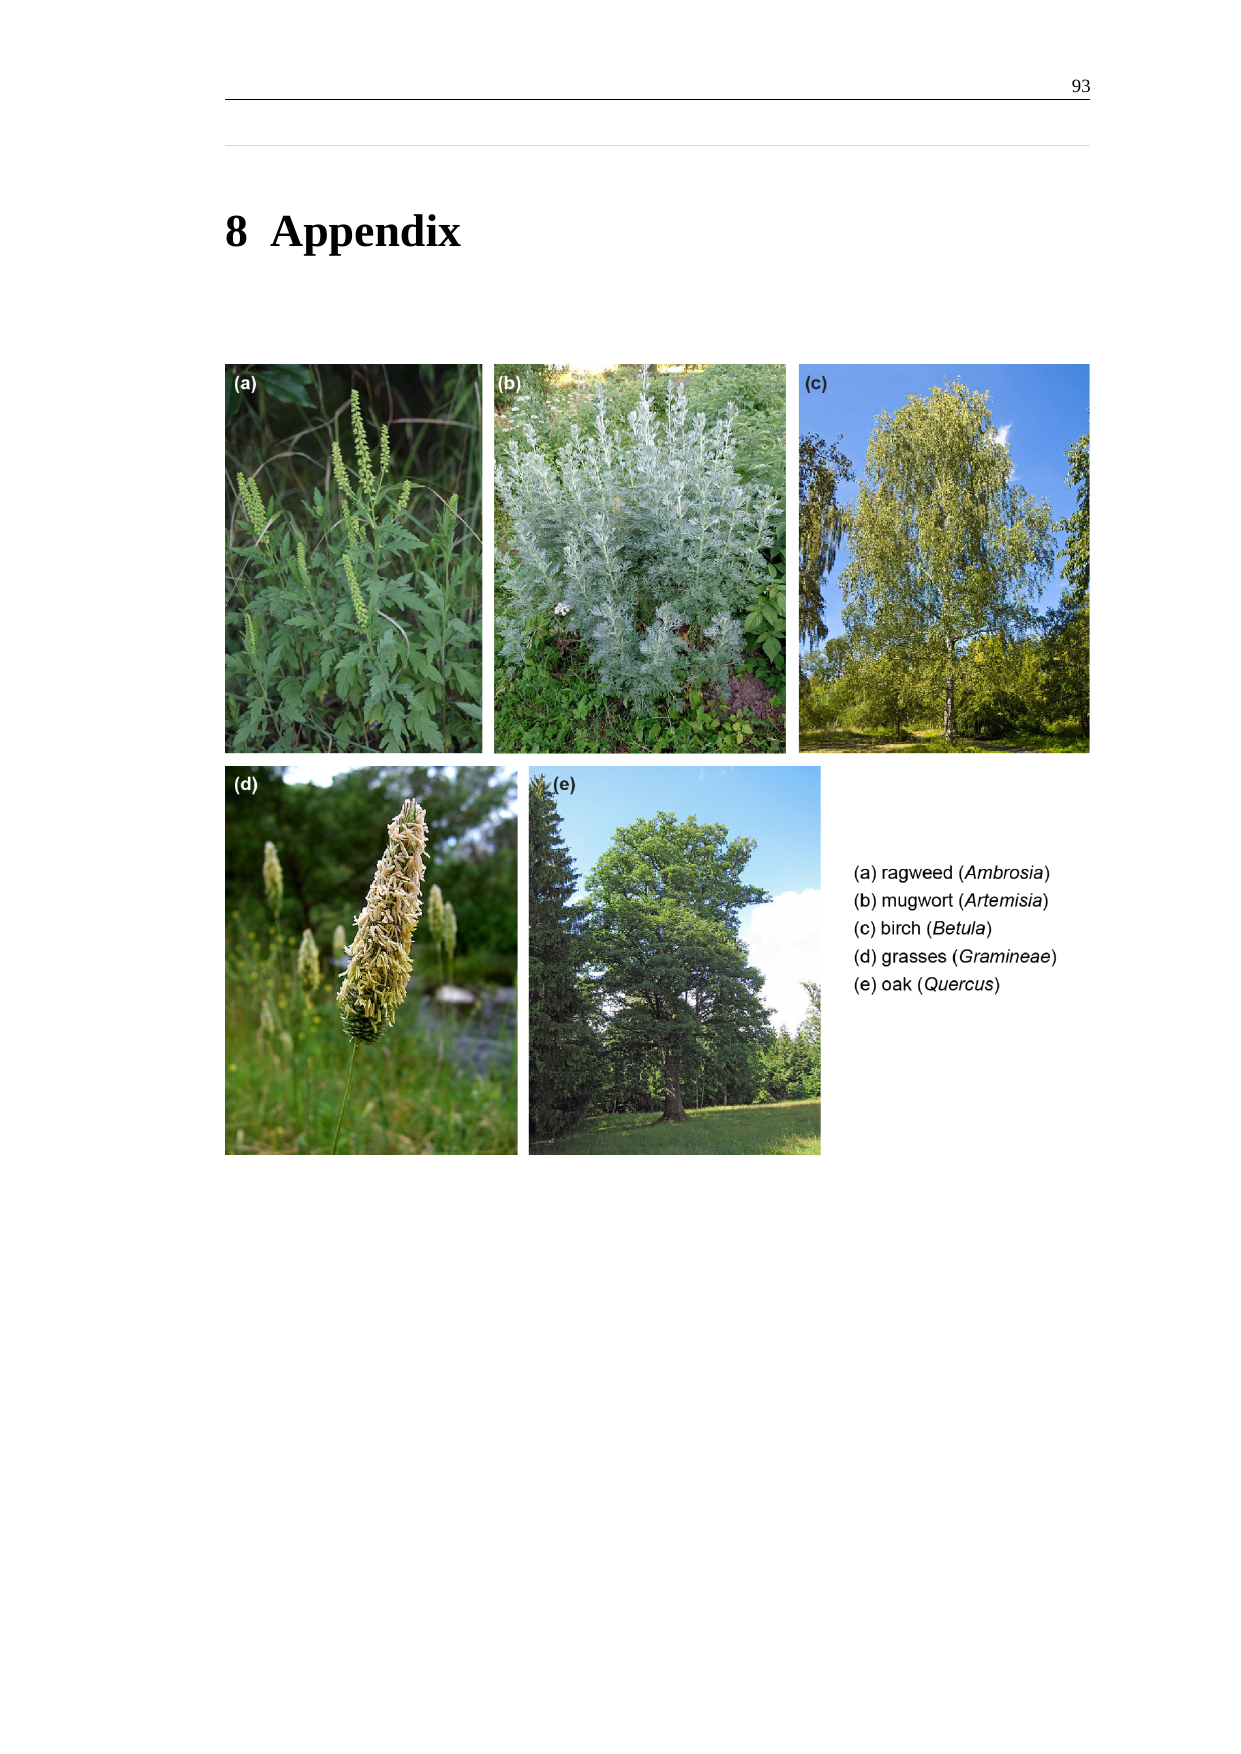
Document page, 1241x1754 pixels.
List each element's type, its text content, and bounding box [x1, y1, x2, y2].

subtitle Appendix [225, 203, 1090, 256]
picture [225, 364, 1090, 1155]
